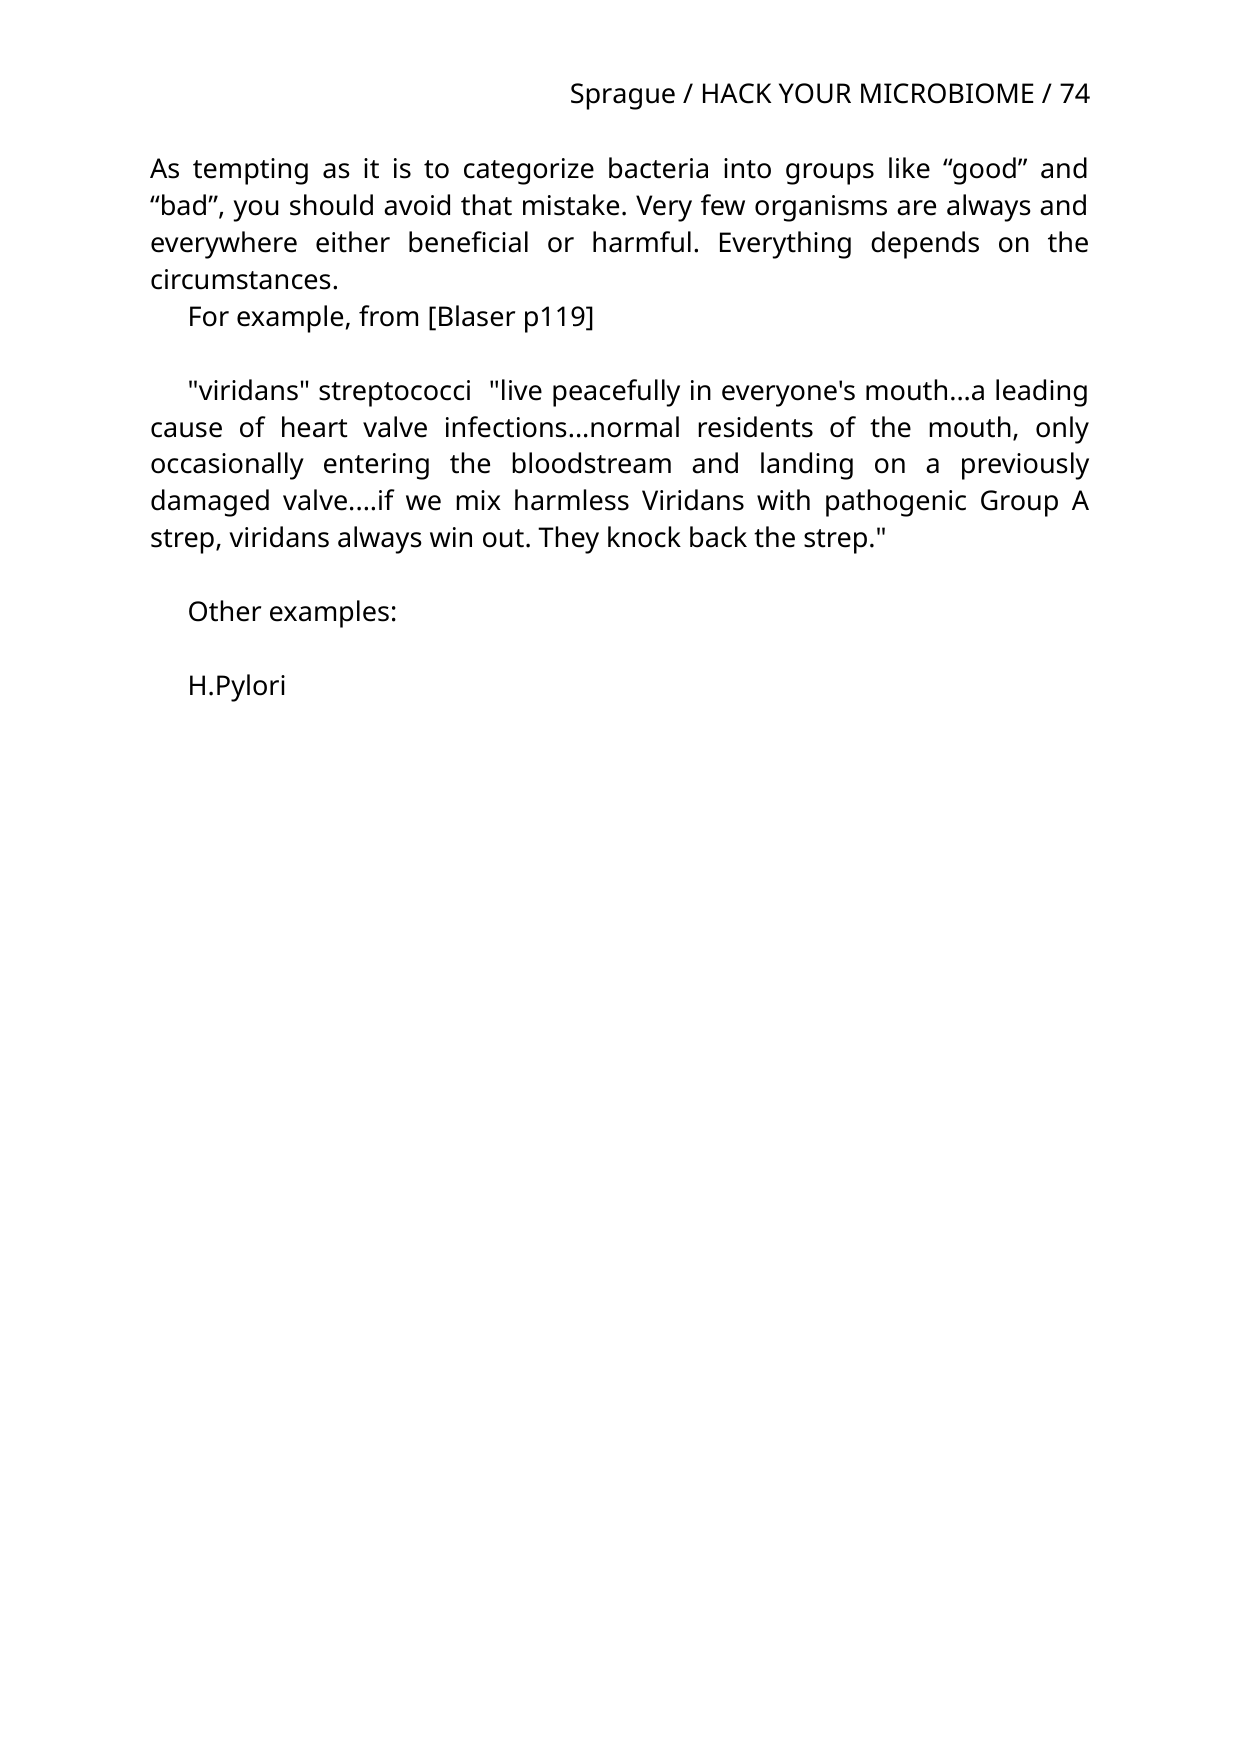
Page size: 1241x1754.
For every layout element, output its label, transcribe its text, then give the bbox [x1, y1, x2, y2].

text "viridans" streptococci "live peacefully in everyone's mouth...a leading cause of heart valve infections...normal residents of the mouth, only occasionally entering the bloodstream and landing on a previously damaged valve....if we mix harmless Viridans with pathogenic Group A strep, viridans always win out. They knock back the strep." [150, 371, 1090, 556]
text For example, from [Blaser p119] [150, 297, 1090, 334]
text H.Pylori [150, 666, 1090, 703]
text As tempting as it is to categorize bacteria into groups like “good” and “bad”, you should avoid that mistake. Very few organisms are always and everywhere either beneficial or harmful. Everything depends on the circumstances. [150, 150, 1090, 297]
text Other examples: [150, 592, 1090, 629]
